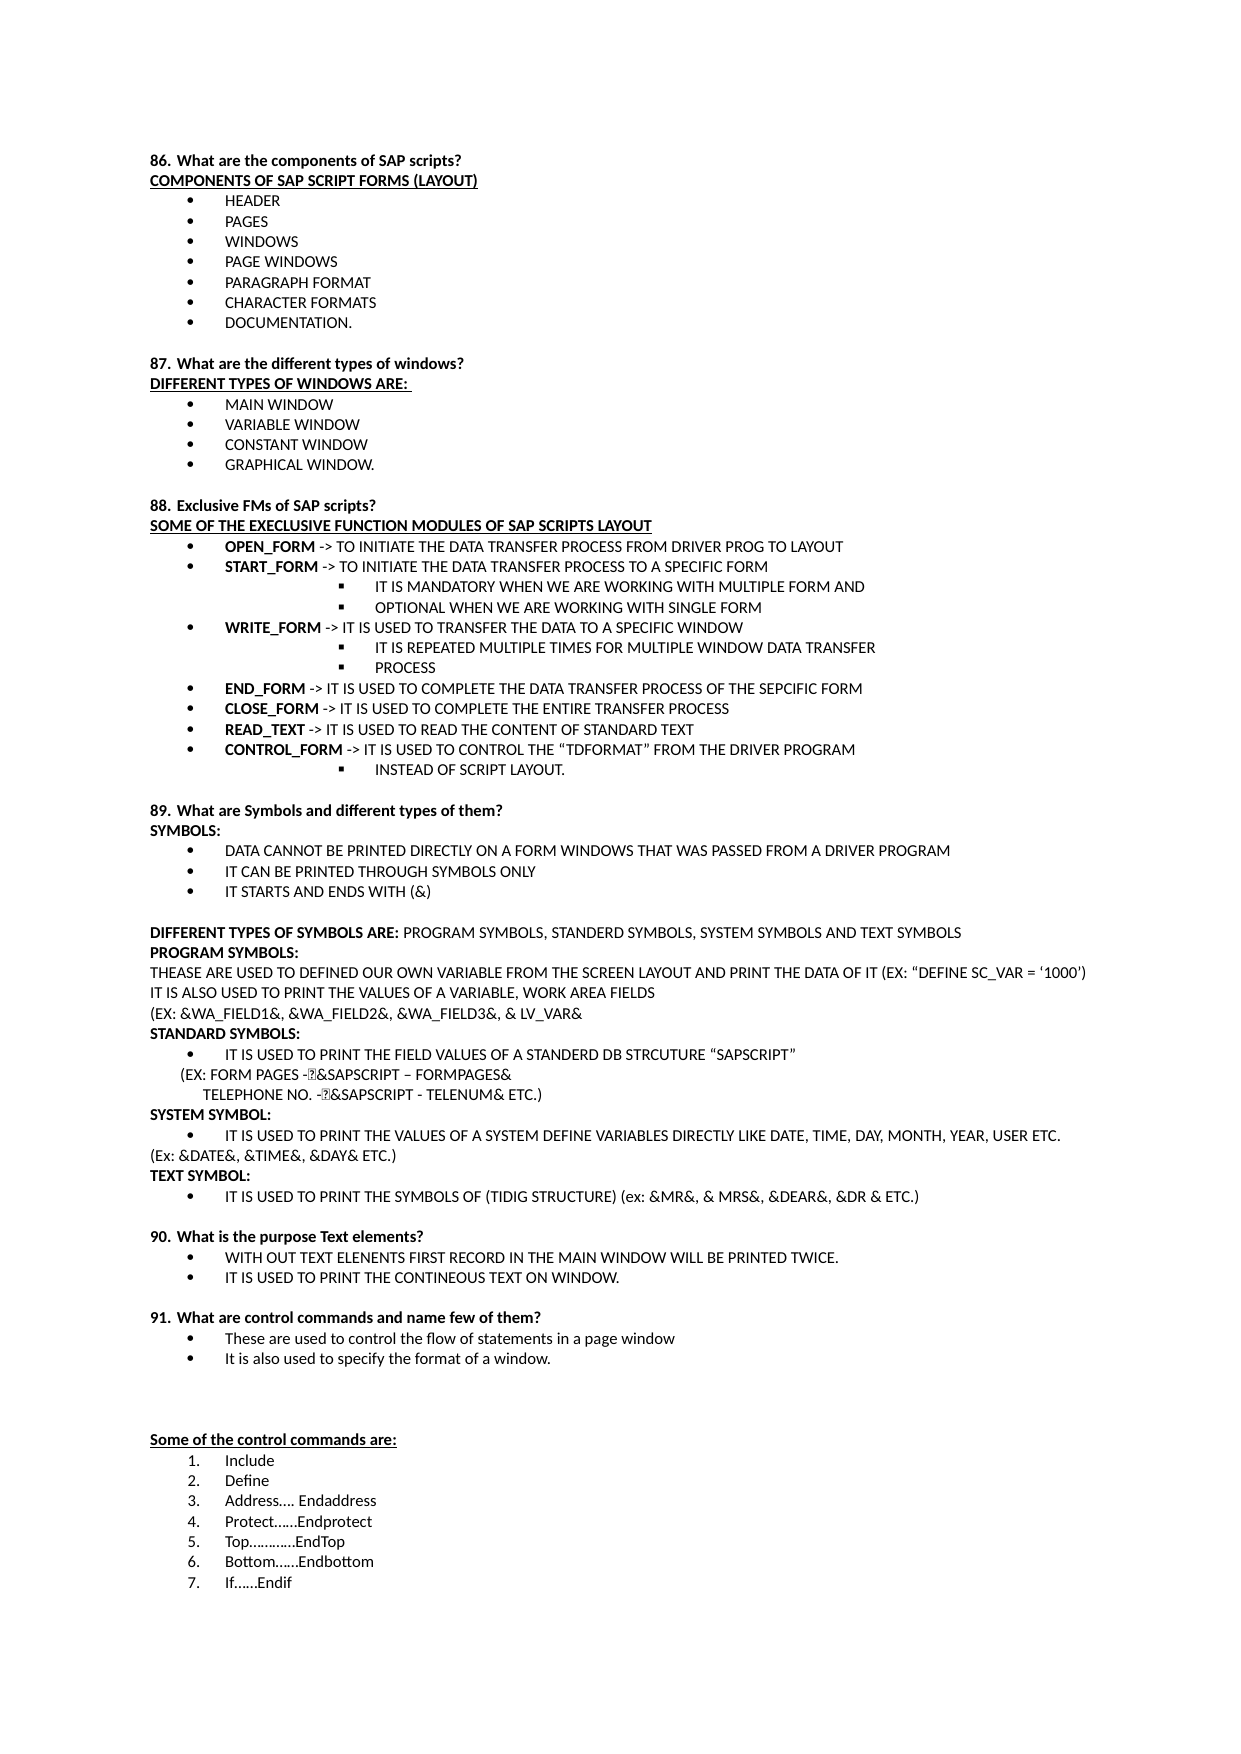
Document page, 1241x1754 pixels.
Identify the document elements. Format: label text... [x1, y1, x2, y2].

list Bottom……Endbottom [187, 1552, 1090, 1572]
text DIFFERENT TYPES OF WINDOWS ARE: [150, 373, 1090, 394]
text Some of the control commands are: [150, 1430, 1090, 1450]
list MAIN WINDOW [187, 394, 1090, 414]
text (EX: &WA_FIELD1&, &WA_FIELD2&, &WA_FIELD3&, & LV_VAR& [150, 1003, 1090, 1023]
text THEASE ARE USED TO DEFINED OUR OWN VARIABLE FROM THE SCREEN LAYOUT AND PRINT THE DATA OF IT (EX: “DEFINE SC_VAR = ‘1000’) [150, 962, 1090, 983]
list INSTEAD OF SCRIPT LAYOUT. [337, 759, 1090, 780]
list END_FORM -> IT IS USED TO COMPLETE THE DATA TRANSFER PROCESS OF THE SEPCIFIC FORM [187, 678, 1090, 698]
text TEXT SYMBOL: [150, 1166, 1090, 1186]
list OPTIONAL WHEN WE ARE WORKING WITH SINGLE FORM [337, 597, 1090, 617]
list IT IS USED TO PRINT THE CONTINEOUS TEXT ON WINDOW. [187, 1267, 1090, 1287]
text IT IS ALSO USED TO PRINT THE VALUES OF A VARIABLE, WORK AREA FIELDS [150, 983, 1090, 1003]
list PAGES [187, 211, 1090, 231]
list CHARACTER FORMATS [187, 292, 1090, 312]
list WRITE_FORM -> IT IS USED TO TRANSFER THE DATA TO A SPECIFIC WINDOW [187, 617, 1090, 637]
list WINDOWS [187, 231, 1090, 252]
list These are used to control the flow of statements in a page window [187, 1328, 1090, 1348]
list IT STARTS AND ENDS WITH (&) [187, 881, 1090, 902]
list Address…. Endaddress [187, 1491, 1090, 1511]
list IT IS REPEATED MULTIPLE TIMES FOR MULTIPLE WINDOW DATA TRANSFER [337, 637, 1090, 658]
list DOCUMENTATION. [187, 312, 1090, 333]
list IT IS USED TO PRINT THE VALUES OF A SYSTEM DEFINE VARIABLES DIRECTLY LIKE DATE, TIME, DAY, MONTH, YEAR, USER ETC. [187, 1125, 1090, 1145]
list CONTROL_FORM -> IT IS USED TO CONTROL THE “TDFORMAT” FROM THE DRIVER PROGRAM [187, 739, 1090, 759]
text SYSTEM SYMBOL: [150, 1105, 1090, 1125]
list IT CAN BE PRINTED THROUGH SYMBOLS ONLY [187, 861, 1090, 881]
list It is also used to specify the format of a window. [187, 1348, 1090, 1369]
list GRAPHICAL WINDOW. [187, 455, 1090, 475]
list Top…………EndTop [187, 1531, 1090, 1552]
list PAGE WINDOWS [187, 252, 1090, 272]
text DIFFERENT TYPES OF SYMBOLS ARE: PROGRAM SYMBOLS, STANDERD SYMBOLS, SYSTEM SYMBOLS AND TEXT SYMBOLS [150, 922, 1090, 942]
text 87. What are the different types of windows? [150, 353, 1090, 373]
list HEADER [187, 191, 1090, 211]
text 89. What are Symbols and different types of them? [150, 800, 1090, 820]
list VARIABLE WINDOW [187, 414, 1090, 434]
text STANDARD SYMBOLS: [150, 1023, 1090, 1044]
text SOME OF THE EXECLUSIVE FUNCTION MODULES OF SAP SCRIPTS LAYOUT [150, 516, 1090, 536]
list Include [187, 1450, 1090, 1470]
list Protect……Endprotect [187, 1511, 1090, 1531]
list IT IS MANDATORY WHEN WE ARE WORKING WITH MULTIPLE FORM AND [337, 577, 1090, 597]
list PARAGRAPH FORMAT [187, 272, 1090, 292]
list Define [187, 1470, 1090, 1491]
list OPEN_FORM -> TO INITIATE THE DATA TRANSFER PROCESS FROM DRIVER PROG TO LAYOUT [187, 536, 1090, 556]
text 88. Exclusive FMs of SAP scripts? [150, 495, 1090, 516]
text (EX: FORM PAGES -&SAPSCRIPT – FORMPAGES& [150, 1064, 1090, 1084]
text PROGRAM SYMBOLS: [150, 942, 1090, 962]
list DATA CANNOT BE PRINTED DIRECTLY ON A FORM WINDOWS THAT WAS PASSED FROM A DRIVER PROGRAM [187, 841, 1090, 861]
list START_FORM -> TO INITIATE THE DATA TRANSFER PROCESS TO A SPECIFIC FORM [187, 556, 1090, 577]
text (Ex: &DATE&, &TIME&, &DAY& ETC.) [150, 1145, 1090, 1166]
list If……Endif [187, 1572, 1090, 1592]
list READ_TEXT -> IT IS USED TO READ THE CONTENT OF STANDARD TEXT [187, 719, 1090, 739]
text SYMBOLS: [150, 820, 1090, 841]
text 90. What is the purpose Text elements? [150, 1227, 1090, 1247]
list CLOSE_FORM -> IT IS USED TO COMPLETE THE ENTIRE TRANSFER PROCESS [187, 698, 1090, 719]
text TELEPHONE NO. -&SAPSCRIPT - TELENUM& ETC.) [150, 1084, 1090, 1105]
text COMPONENTS OF SAP SCRIPT FORMS (LAYOUT) [150, 170, 1090, 191]
text 91. What are control commands and name few of them? [150, 1308, 1090, 1328]
list PROCESS [337, 658, 1090, 678]
list IT IS USED TO PRINT THE FIELD VALUES OF A STANDERD DB STRCUTURE “SAPSCRIPT” [187, 1044, 1090, 1064]
list CONSTANT WINDOW [187, 434, 1090, 455]
list IT IS USED TO PRINT THE SYMBOLS OF (TIDIG STRUCTURE) (ex: &MR&, & MRS&, &DEAR&, &DR & ETC.) [187, 1186, 1090, 1206]
text 86. What are the components of SAP scripts? [150, 150, 1090, 170]
list WITH OUT TEXT ELENENTS FIRST RECORD IN THE MAIN WINDOW WILL BE PRINTED TWICE. [187, 1247, 1090, 1267]
